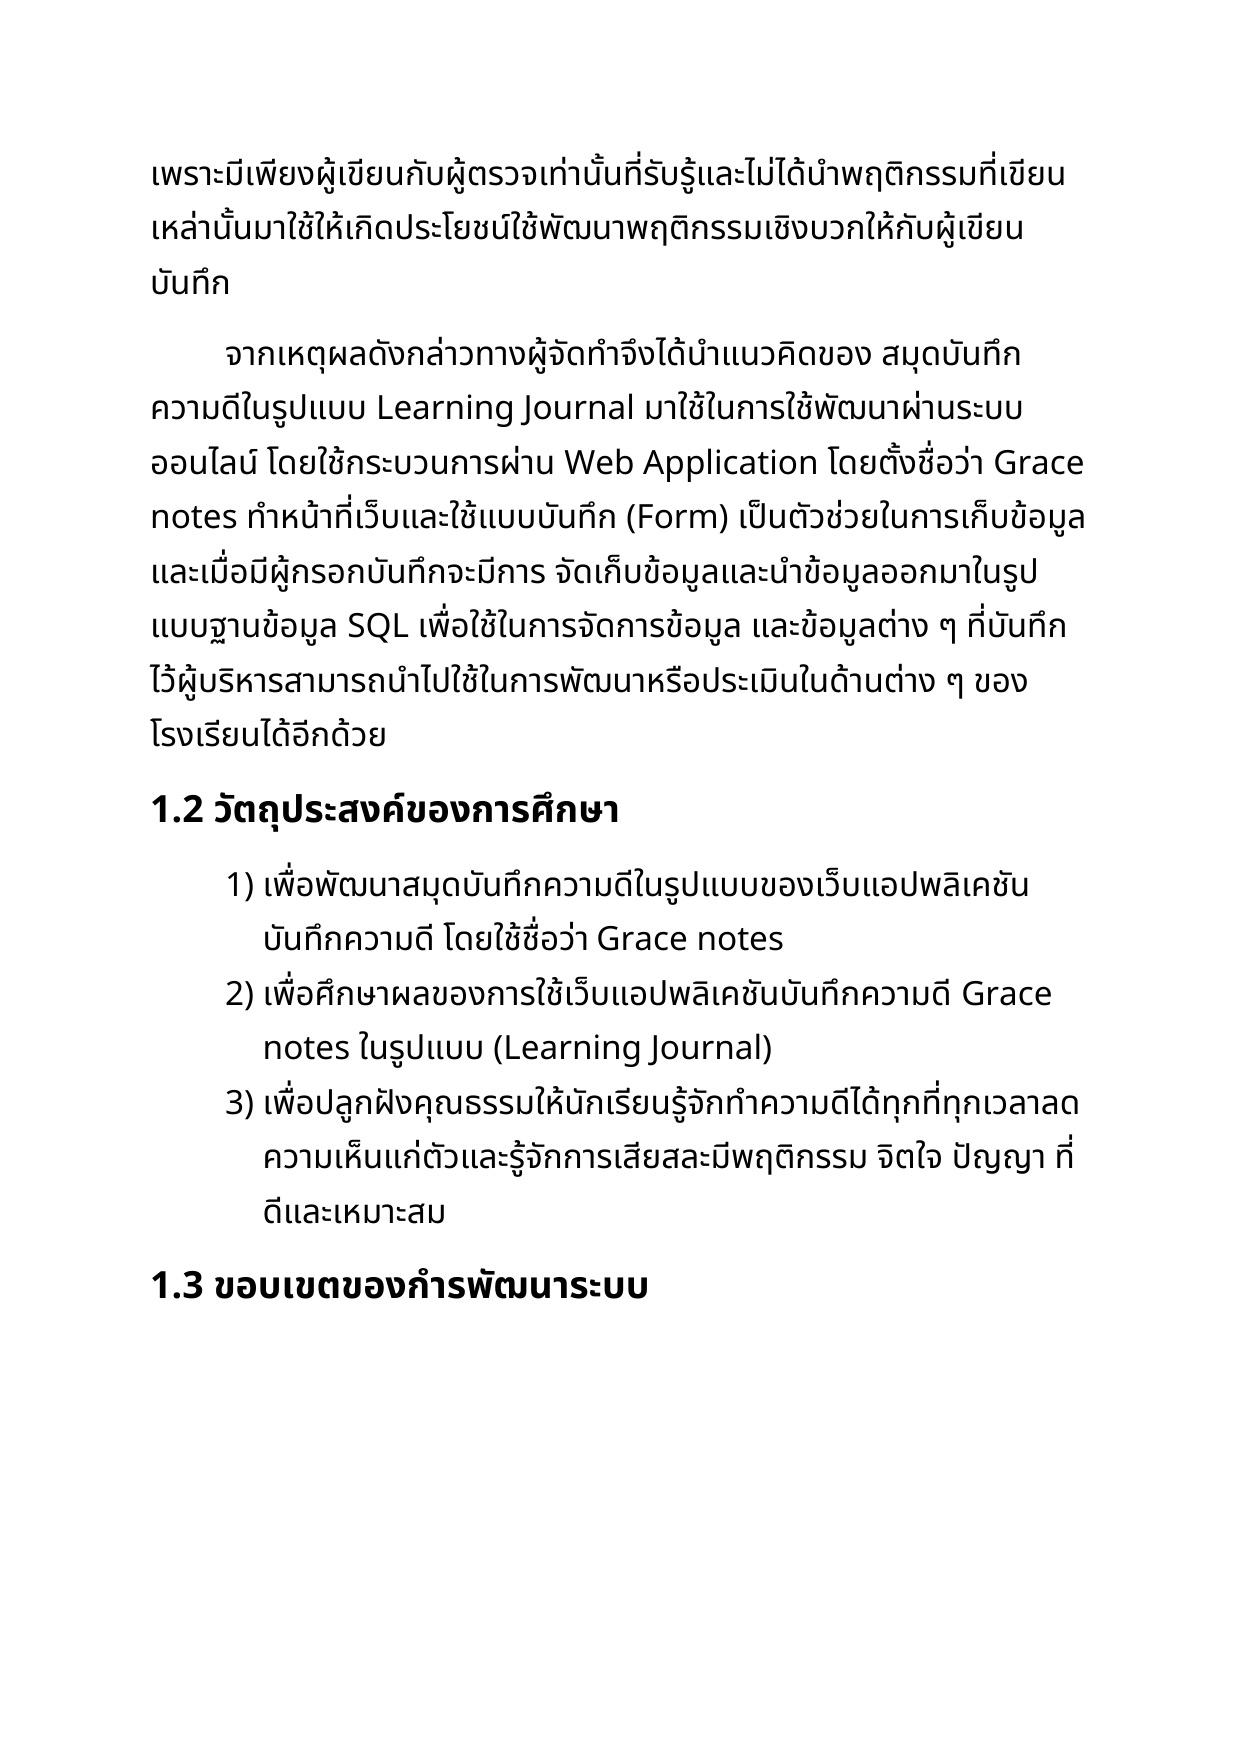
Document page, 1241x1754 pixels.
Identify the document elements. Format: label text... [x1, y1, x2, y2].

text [150, 150, 1090, 309]
list เพื่อศึกษาผลของการใช้เว็บแอปพลิเคชันบันทึกความดี Grace notes ในรูปแบบ (Learning Journal) [225, 969, 1090, 1075]
list เพื่อปลูกฝังคุณธรรมให้นักเรียนรู้จักทำความดีได้ทุกที่ทุกเวลาลดความเห็นแก่ตัวและรู้จักการเสียสละมีพฤติกรรม จิตใจ ปัญญา ที่ดีและเหมาะสม [225, 1079, 1090, 1238]
text จากเหตุผลดังกล่าวทางผู้จัดทำจึงได้นำแนวคิดของ สมุดบันทึกความดีในรูปแบบ Learning Journal มาใช้ในการใช้พัฒนาผ่านระบบออนไลน์ โดยใช้กระบวนการผ่าน Web Application โดยตั้งชื่อว่า Grace notes ทำหน้าที่เว็บและใช้แบบบันทึก (Form) เป็นตัวช่วยในการเก็บข้อมูล และเมื่อมีผู้กรอกบันทึกจะมีการ จัดเก็บข้อมูลและนำข้อมูลออกมาในรูปแบบฐานข้อมูล SQL เพื่อใช้ในการจัดการข้อมูล และข้อมูลต่าง ๆ ที่บันทึกไว้ผู้บริหารสามารถนำไปใช้ในการพัฒนาหรือประเมินในด้านต่าง ๆ ของโรงเรียนได้อีกด้วย [150, 330, 1090, 762]
text 1.3 ขอบเขตของกำรพัฒนาระบบ [150, 1259, 1090, 1316]
text 1.2 วัตถุประสงค์ของการศึกษา [150, 782, 1090, 839]
list เพื่อพัฒนาสมุดบันทึกความดีในรูปแบบของเว็บแอปพลิเคชันบันทึกความดี โดยใช้ชื่อว่าGrace notes [225, 860, 1090, 966]
